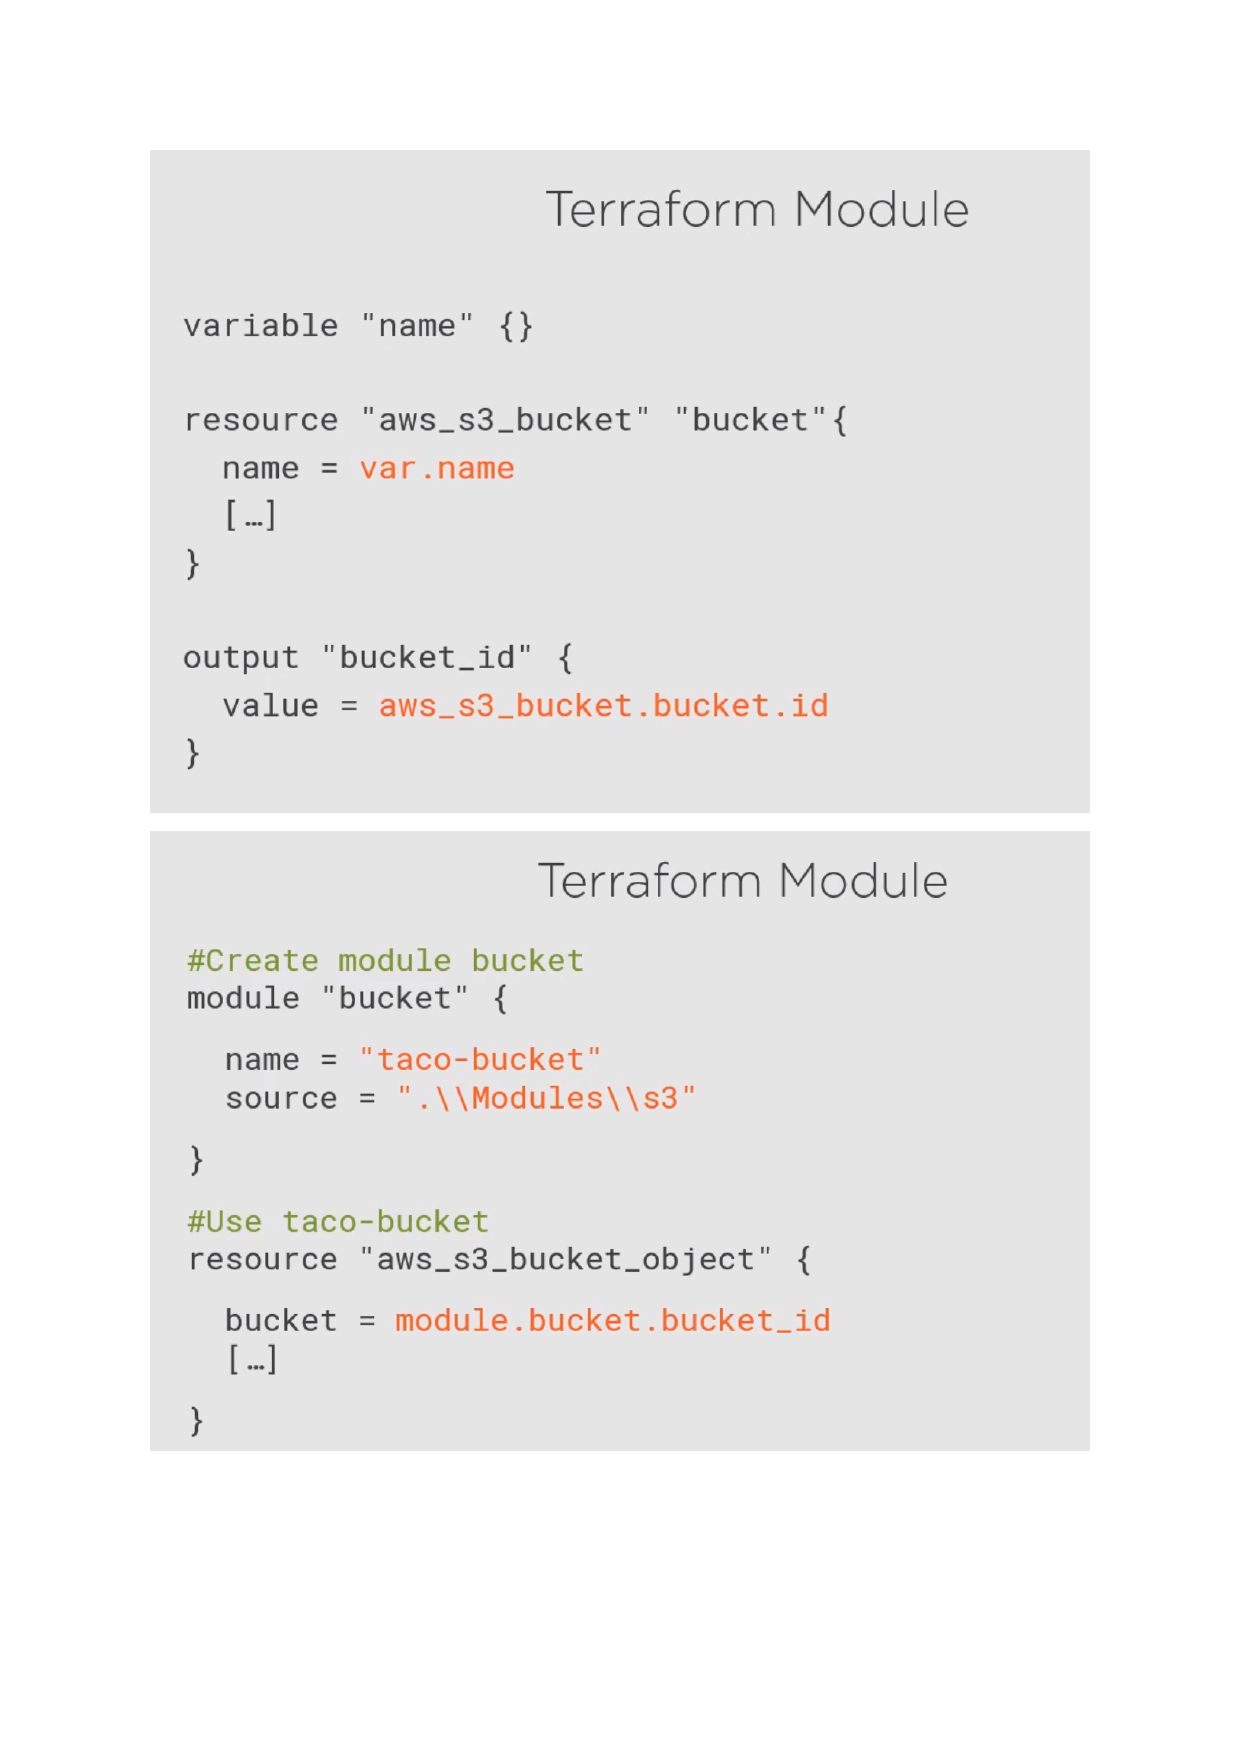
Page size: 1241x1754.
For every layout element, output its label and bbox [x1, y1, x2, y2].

picture [150, 831, 1091, 1451]
picture [150, 150, 1091, 813]
